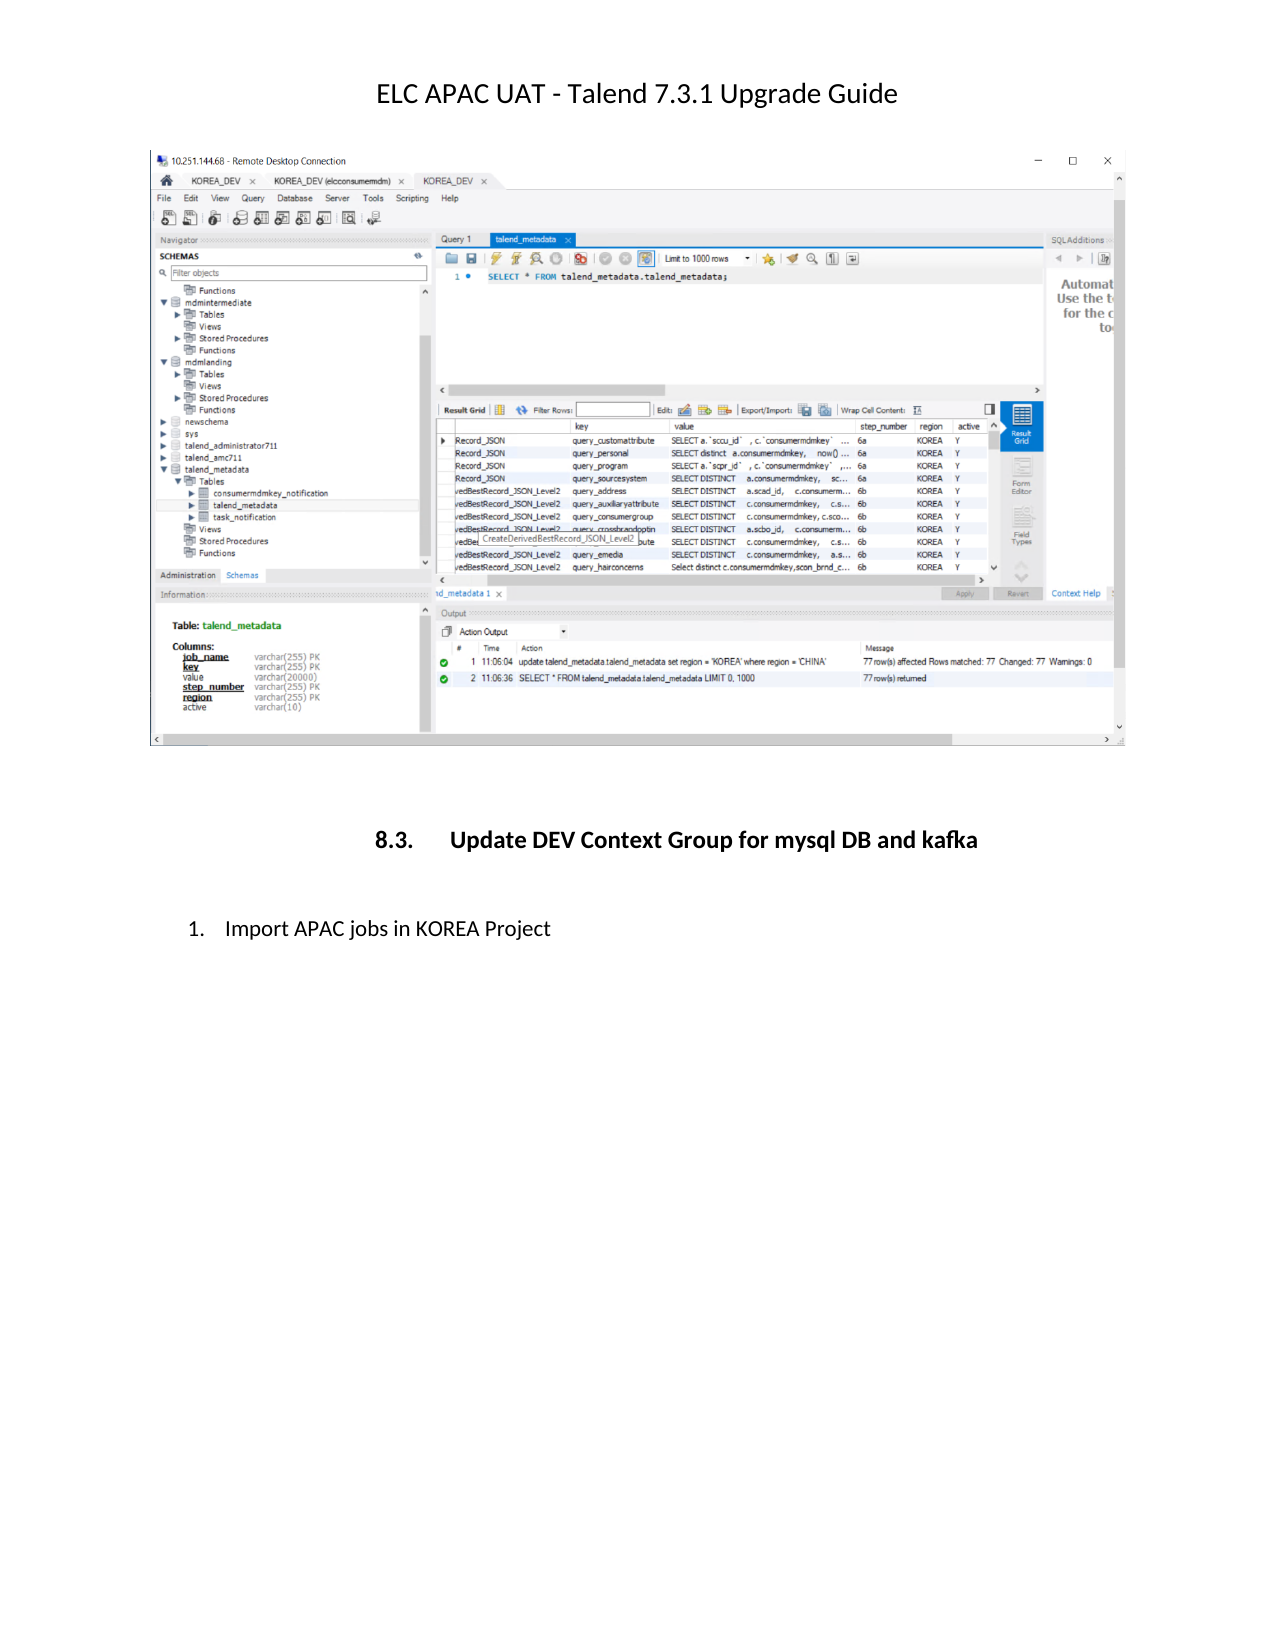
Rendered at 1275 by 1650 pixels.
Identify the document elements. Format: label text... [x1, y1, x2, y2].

picture [150, 150, 1125, 746]
subtitle Update DEV Context Group for mysql DB and kafka [375, 824, 1125, 854]
list Import APAC jobs in KOREA Project [187, 914, 1125, 942]
